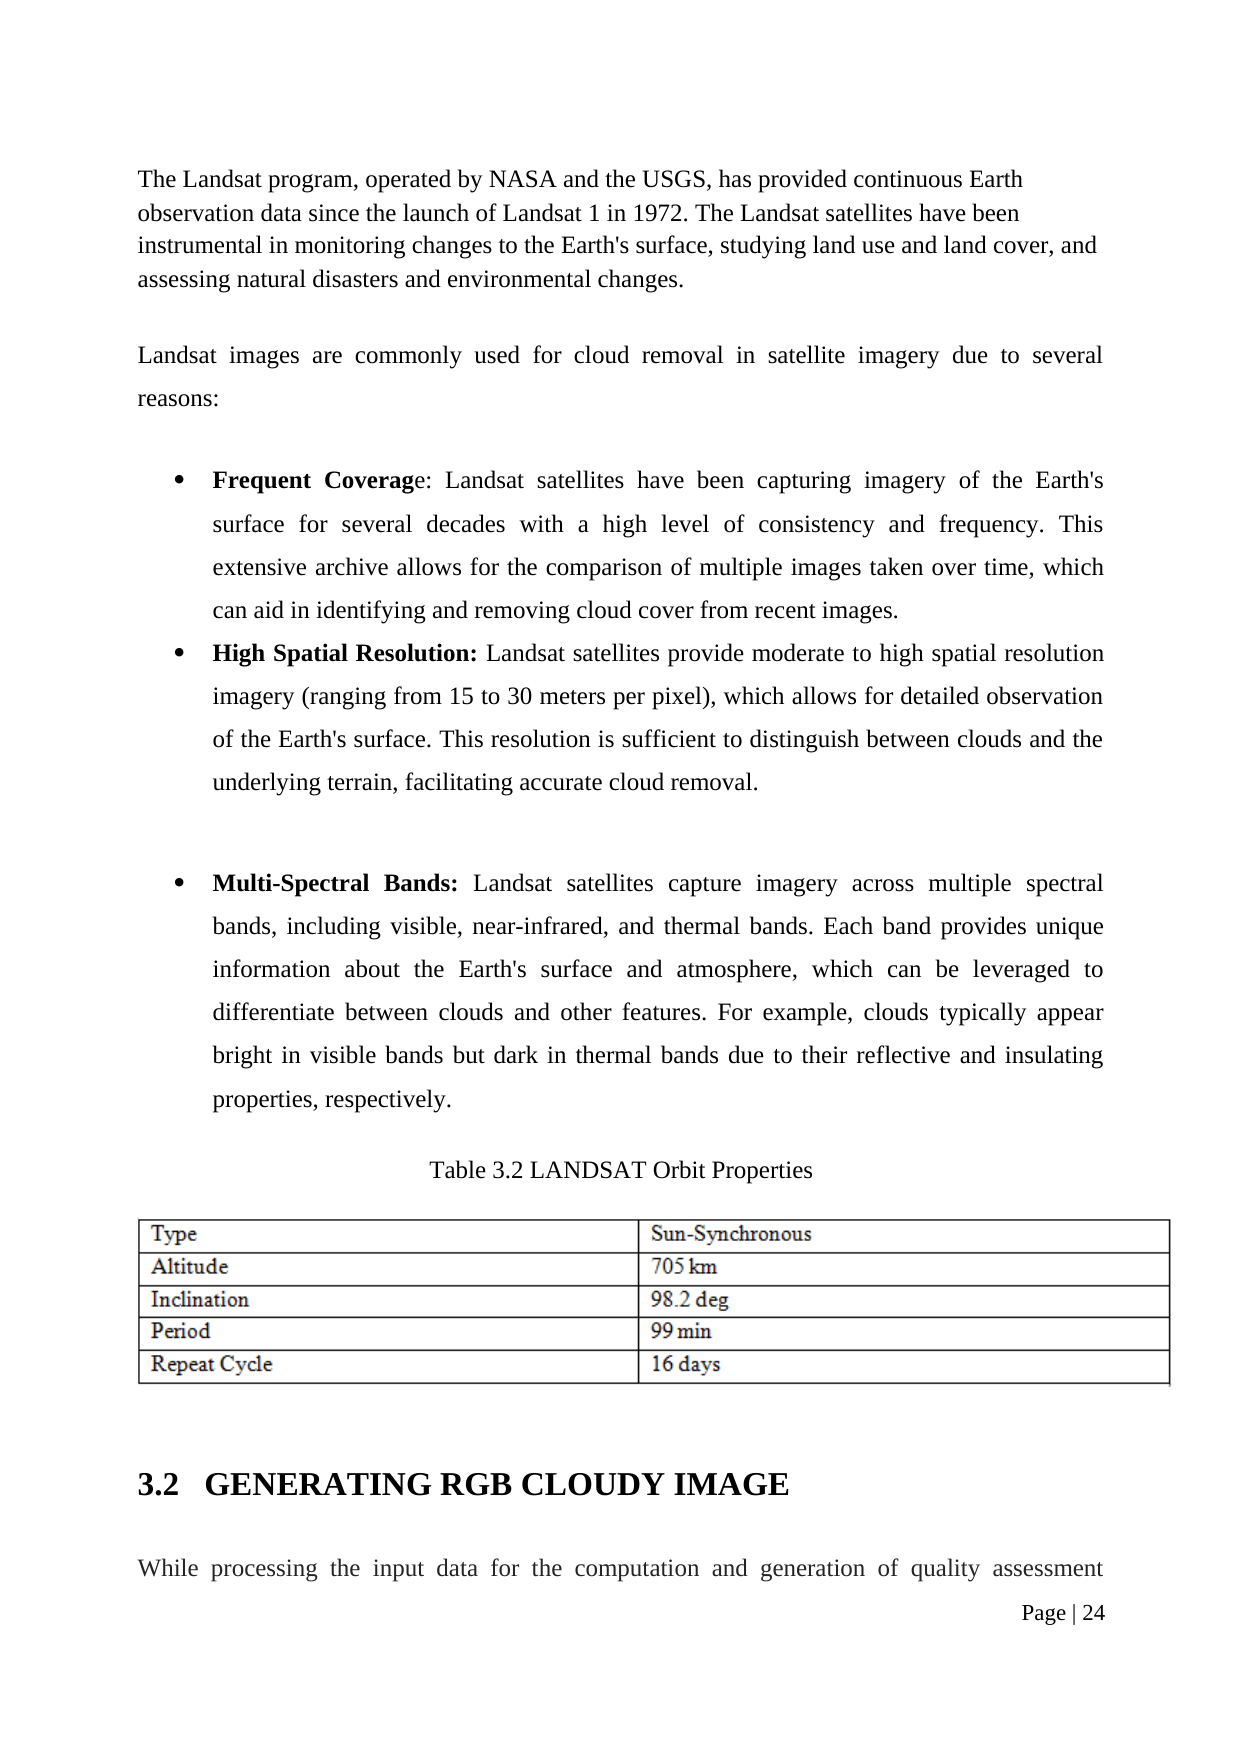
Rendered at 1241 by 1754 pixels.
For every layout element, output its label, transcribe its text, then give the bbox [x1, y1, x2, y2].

list High Spatial Resolution: Landsat satellites provide moderate to high spatial resolution imagery (ranging from 15 to 30 meters per pixel), which allows for detailed observation of the Earth's surface. This resolution is sufficient to distinguish between clouds and the underlying terrain, facilitating accurate cloud removal. [175, 638, 1105, 796]
picture [137, 1218, 1172, 1387]
text Table 3.2 LANDSAT Orbit Properties [137, 1156, 1105, 1184]
list Frequent Coverage: Landsat satellites have been capturing imagery of the Earth's surface for several decades with a high level of consistency and frequency. This extensive archive allows for the comparison of multiple images taken over time, which can aid in identifying and removing cloud cover from recent images. [175, 466, 1105, 624]
text Landsat images are commonly used for cloud removal in satellite imagery due to several reasons: [137, 340, 1105, 412]
list Multi-Spectral Bands: Landsat satellites capture imagery across multiple spectral bands, including visible, near-infrared, and thermal bands. Each band provides unique information about the Earth's surface and atmosphere, which can be leveraged to differentiate between clouds and other features. For example, clouds typically appear bright in visible bands but dark in thermal bands due to their reflective and insulating properties, respectively. [175, 868, 1105, 1112]
text The Landsat program, operated by NASA and the USGS, has provided continuous Earth observation data since the launch of Landsat 1 in 1972. The Landsat satellites have been instrumental in monitoring changes to the Earth's surface, studying land use and land cover, and assessing natural disasters and environmental changes. [137, 164, 1105, 292]
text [137, 1553, 1105, 1581]
text 3.2 GENERATING RGB CLOUDY IMAGE [137, 1464, 1105, 1503]
